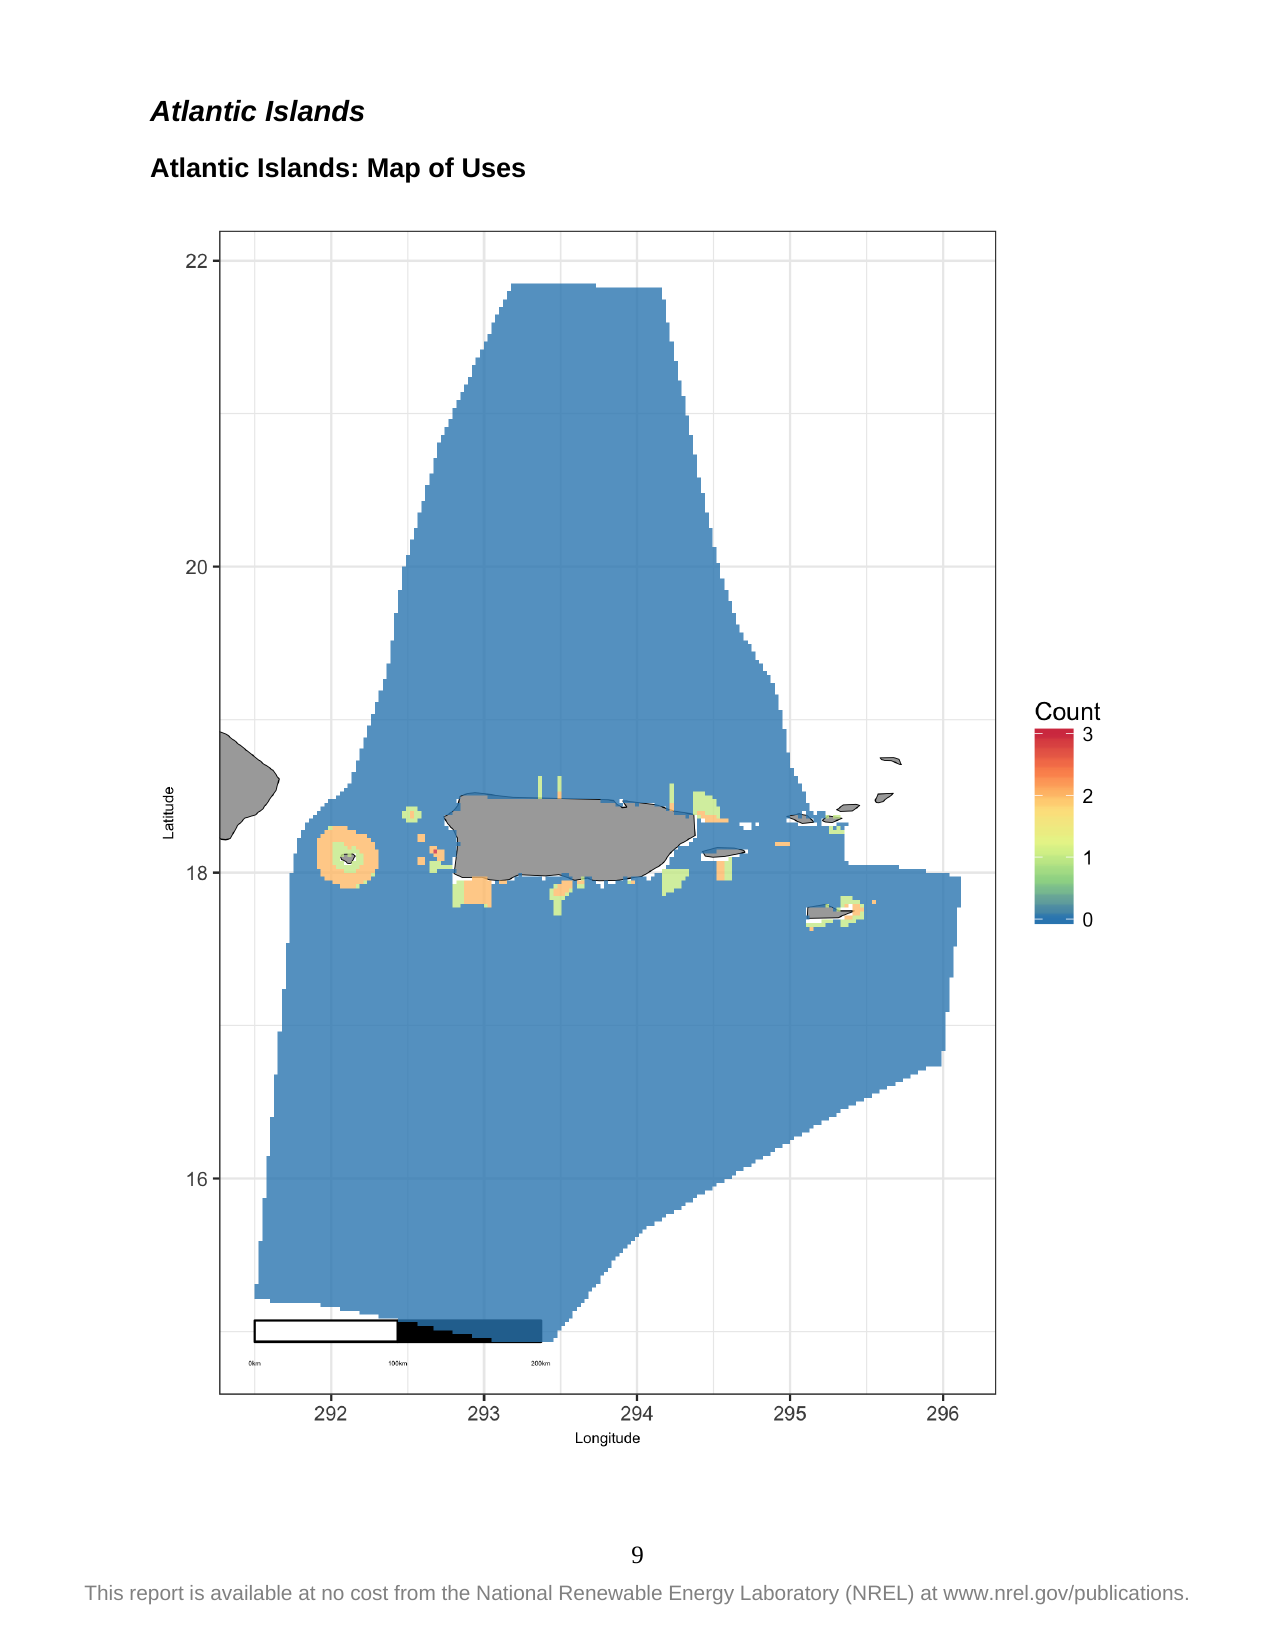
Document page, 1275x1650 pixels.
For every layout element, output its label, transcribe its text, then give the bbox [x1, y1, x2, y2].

subtitle Atlantic Islands [150, 94, 1125, 127]
picture [150, 189, 1125, 1490]
subtitle Atlantic Islands: Map of Uses [150, 152, 1125, 183]
